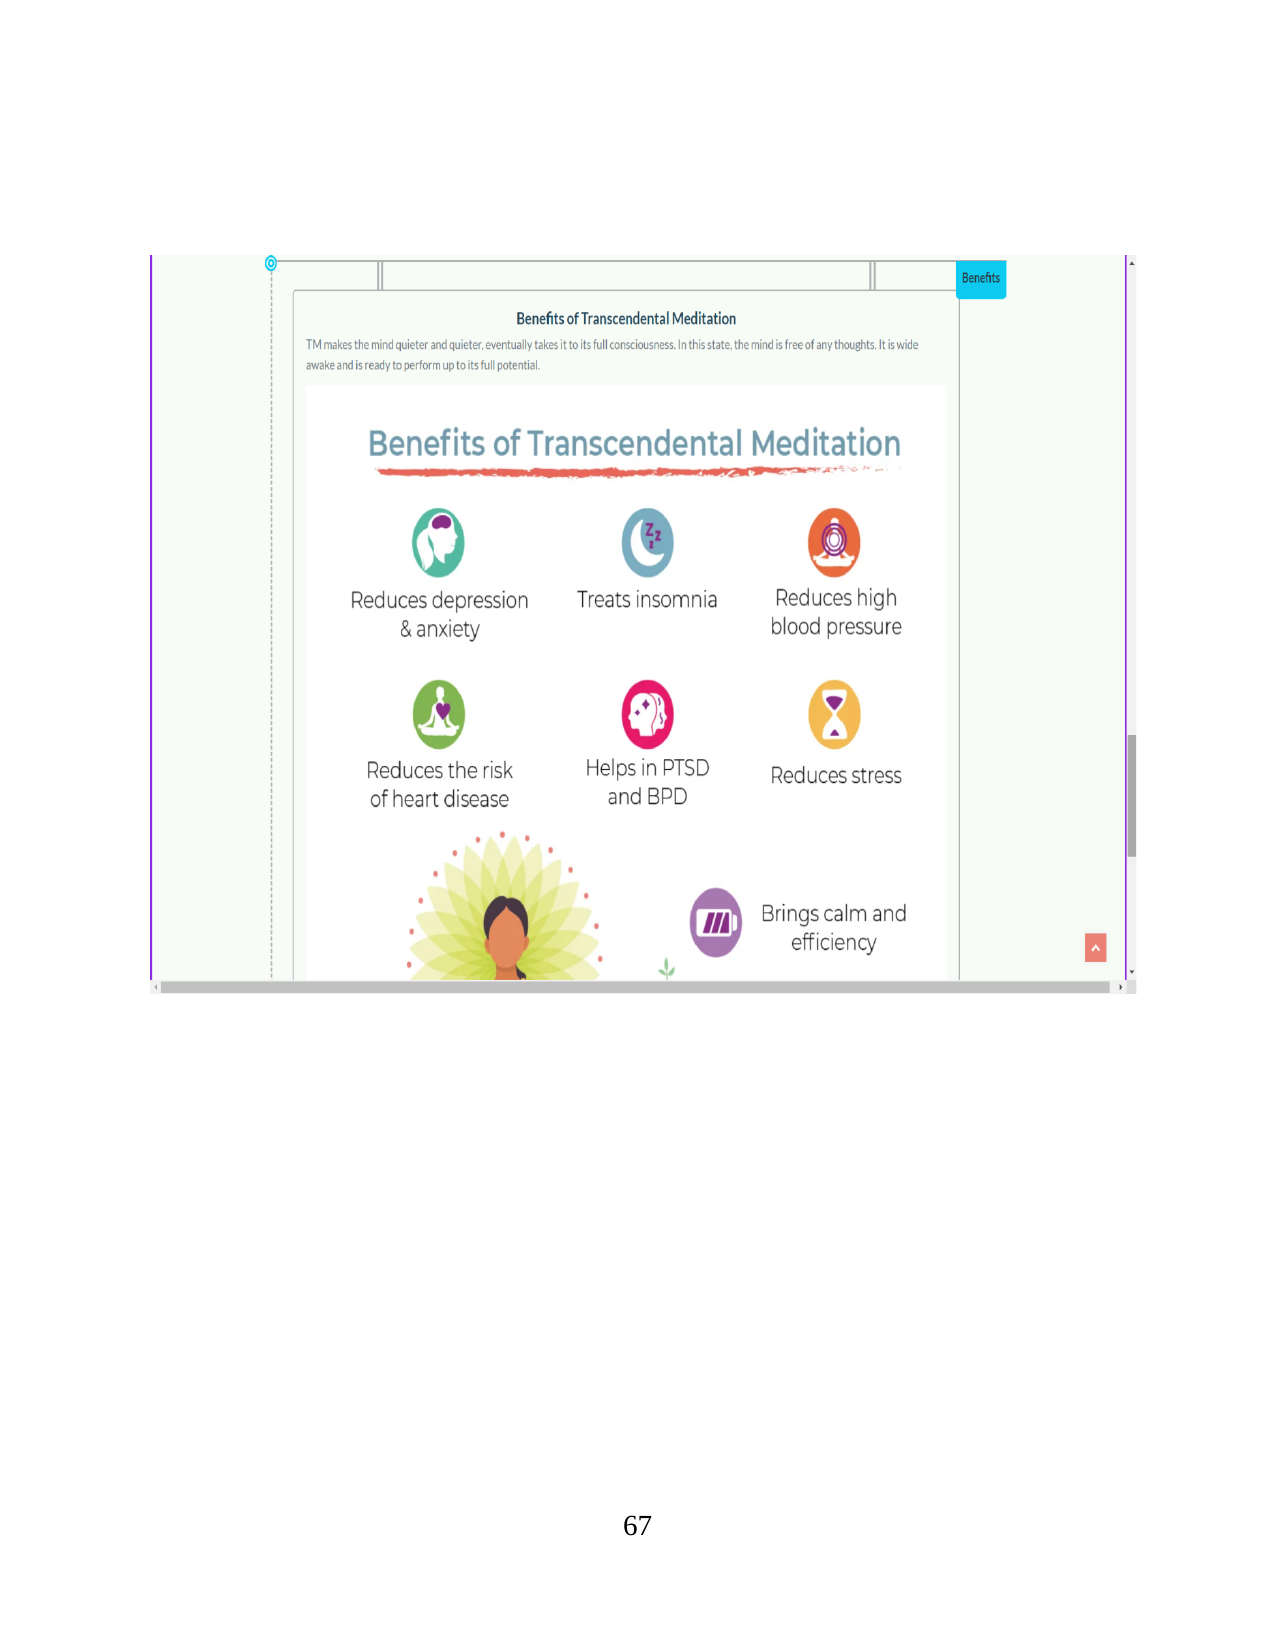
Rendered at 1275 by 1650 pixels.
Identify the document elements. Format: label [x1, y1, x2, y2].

picture [150, 255, 1137, 994]
